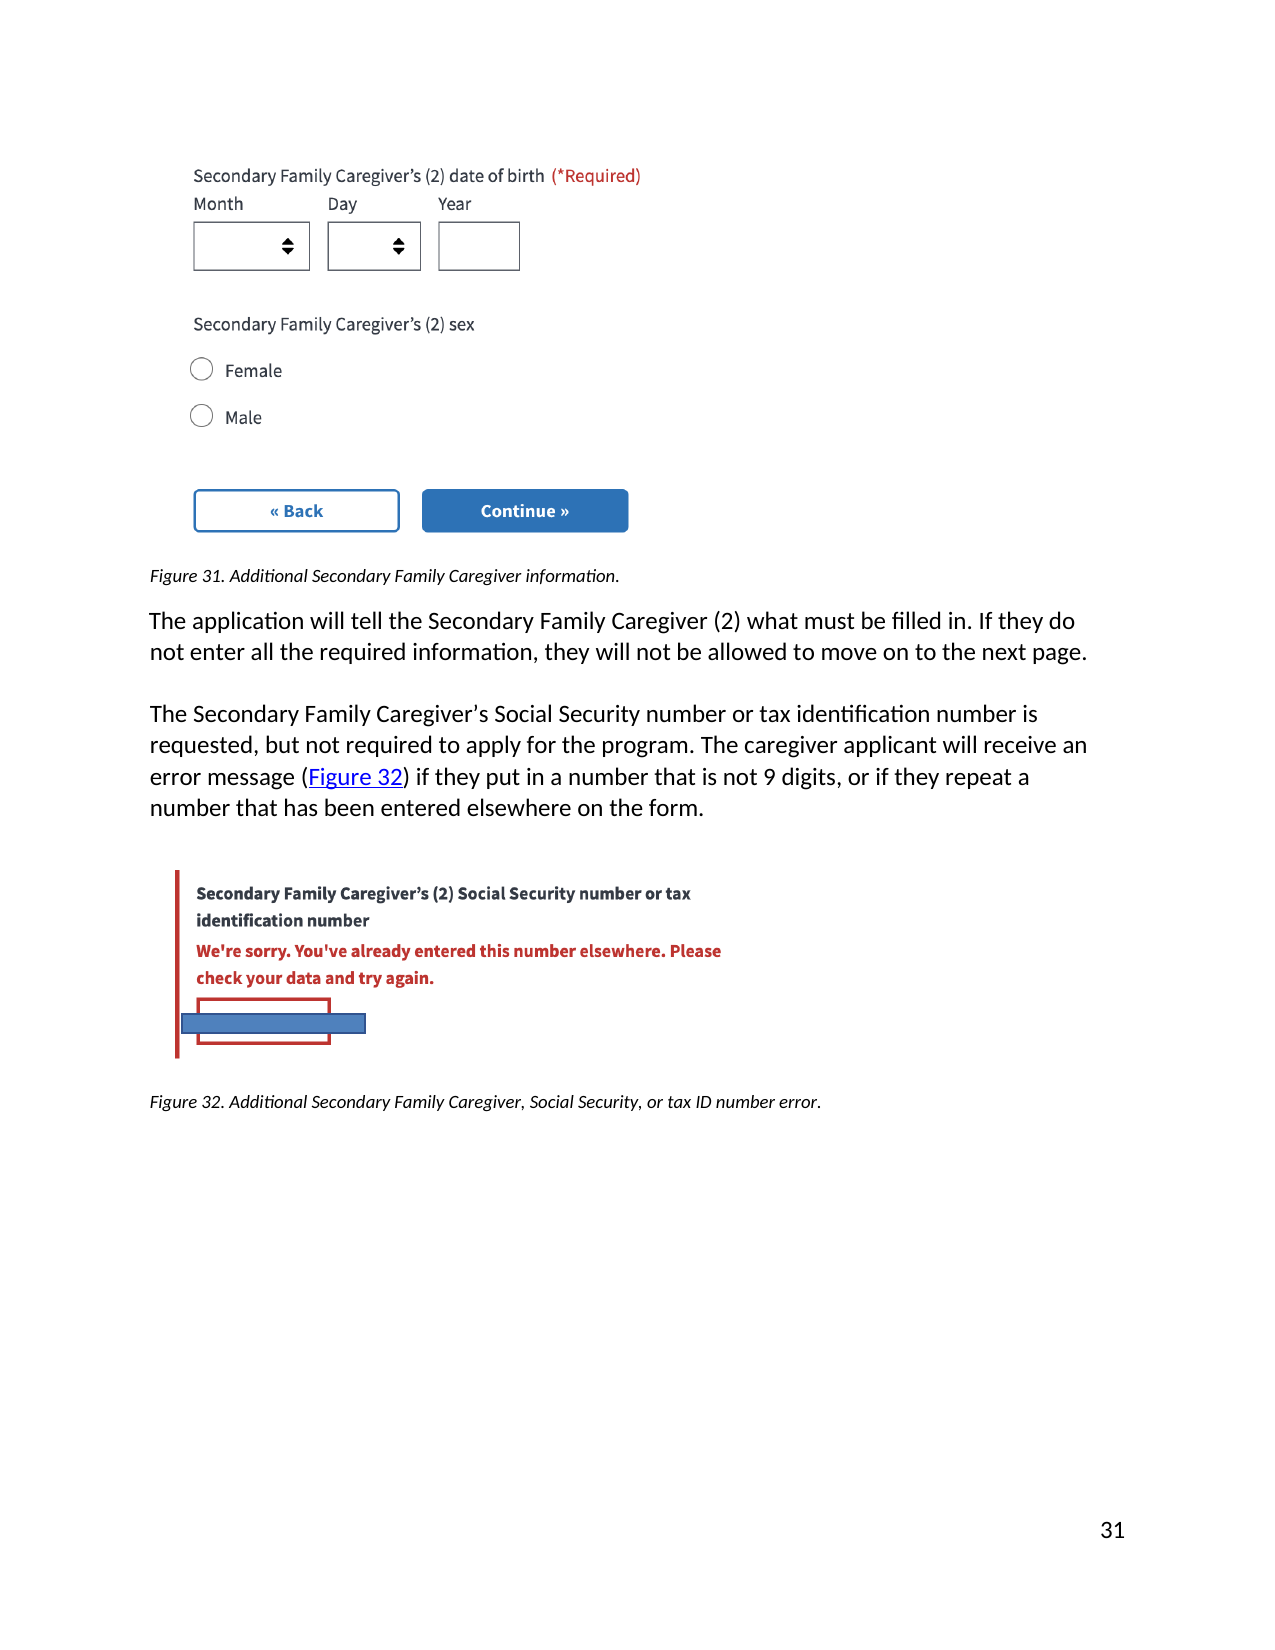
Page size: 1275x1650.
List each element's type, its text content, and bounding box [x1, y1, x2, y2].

picture [149, 853, 959, 1091]
picture [150, 150, 955, 563]
